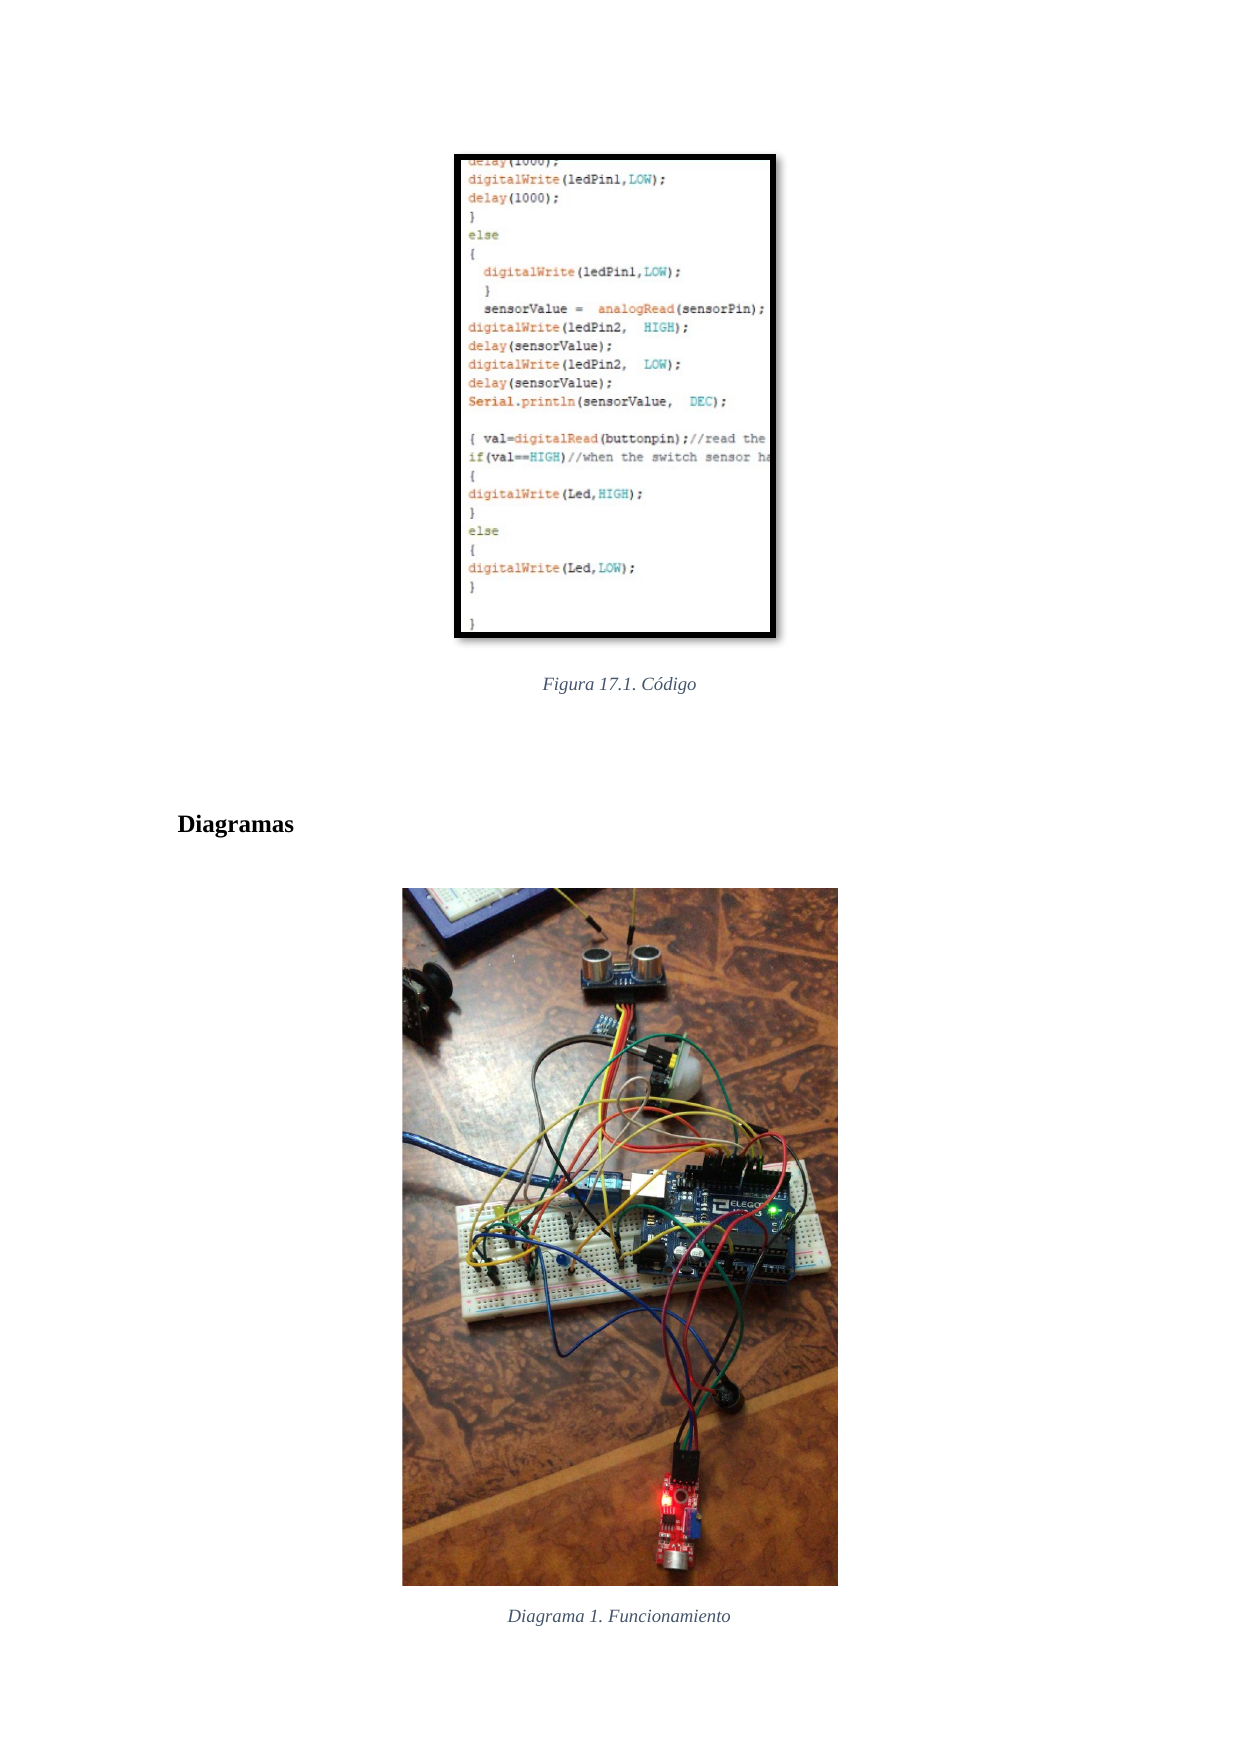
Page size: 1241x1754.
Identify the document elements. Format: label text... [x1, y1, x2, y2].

picture [461, 160, 770, 632]
text Figura 17.1. Código [177, 673, 1063, 694]
picture [402, 888, 838, 1586]
text Diagrama 1. Funcionamiento [177, 1604, 1063, 1626]
subtitle Diagramas [177, 809, 1063, 838]
